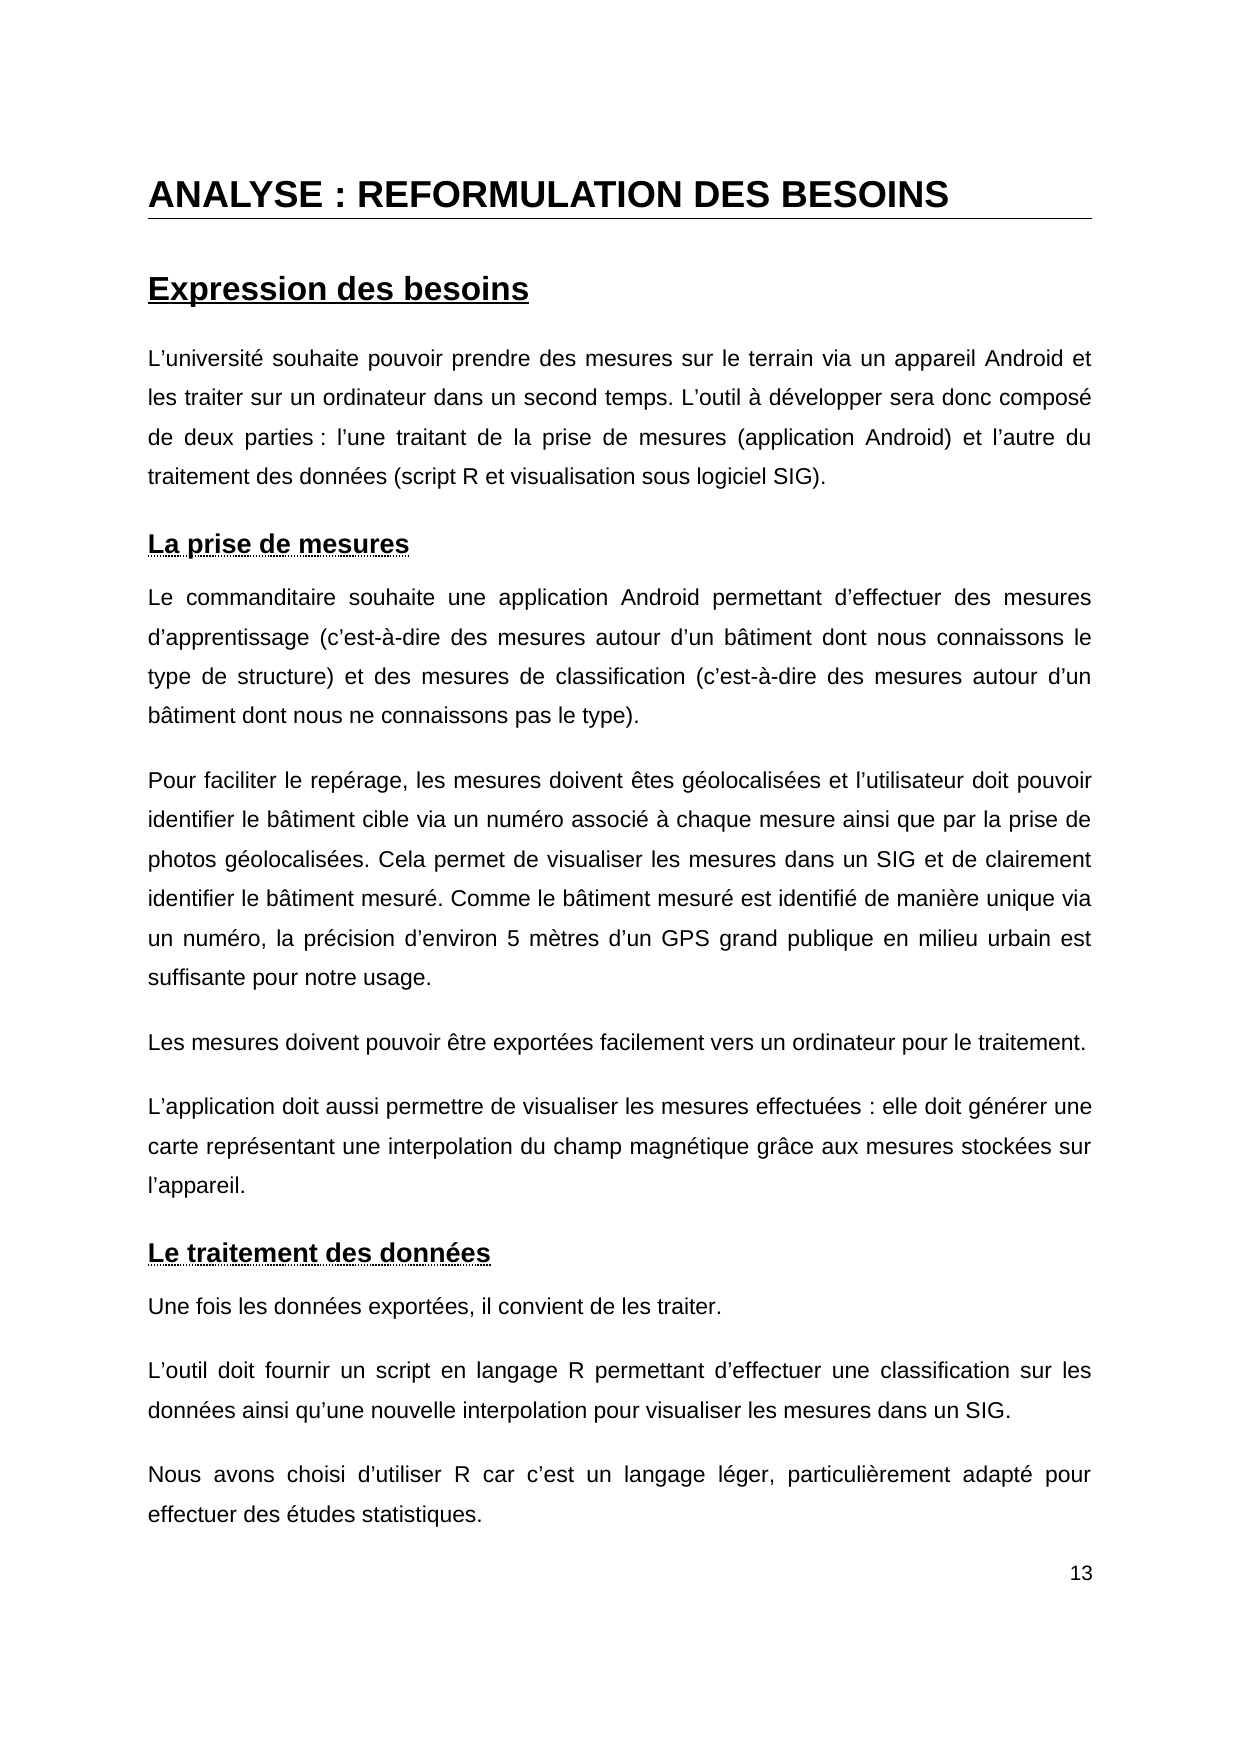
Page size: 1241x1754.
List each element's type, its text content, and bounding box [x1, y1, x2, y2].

text L’outil doit fournir un script en langage R permettant d’effectuer une classification sur les données ainsi qu’une nouvelle interpolation pour visualiser les mesures dans un SIG. [148, 1357, 1092, 1423]
subtitle La prise de mesures [148, 528, 1092, 559]
text Une fois les données exportées, il convient de les traiter. [148, 1293, 1092, 1319]
text L’application doit aussi permettre de visualiser les mesures effectuées : elle doit générer une carte représentant une interpolation du champ magnétique grâce aux mesures stockées sur l’appareil. [148, 1093, 1092, 1199]
subtitle Expression des besoins [148, 269, 1092, 307]
subtitle Analyse : reformulation des besoins [148, 173, 1092, 218]
text Les mesures doivent pouvoir être exportées facilement vers un ordinateur pour le traitement. [148, 1029, 1092, 1055]
text L’université souhaite pouvoir prendre des mesures sur le terrain via un appareil Android et les traiter sur un ordinateur dans un second temps. L’outil à développer sera donc composé de deux parties : l’une traitant de la prise de mesures (application Android) et l’autre du traitement des données (script R et visualisation sous logiciel SIG). [148, 345, 1092, 490]
subtitle Le traitement des données [148, 1237, 1092, 1268]
text Pour faciliter le repérage, les mesures doivent êtes géolocalisées et l’utilisateur doit pouvoir identifier le bâtiment cible via un numéro associé à chaque mesure ainsi que par la prise de photos géolocalisées. Cela permet de visualiser les mesures dans un SIG et de clairement identifier le bâtiment mesuré. Comme le bâtiment mesuré est identifié de manière unique via un numéro, la précision d’environ 5 mètres d’un GPS grand publique en milieu urbain est suffisante pour notre usage. [148, 767, 1092, 991]
text Nous avons choisi d’utiliser R car c’est un langage léger, particulièrement adapté pour effectuer des études statistiques. [148, 1461, 1092, 1527]
text Le commanditaire souhaite une application Android permettant d’effectuer des mesures d’apprentissage (c’est-à-dire des mesures autour d’un bâtiment dont nous connaissons le type de structure) et des mesures de classification (c’est-à-dire des mesures autour d’un bâtiment dont nous ne connaissons pas le type). [148, 584, 1092, 729]
